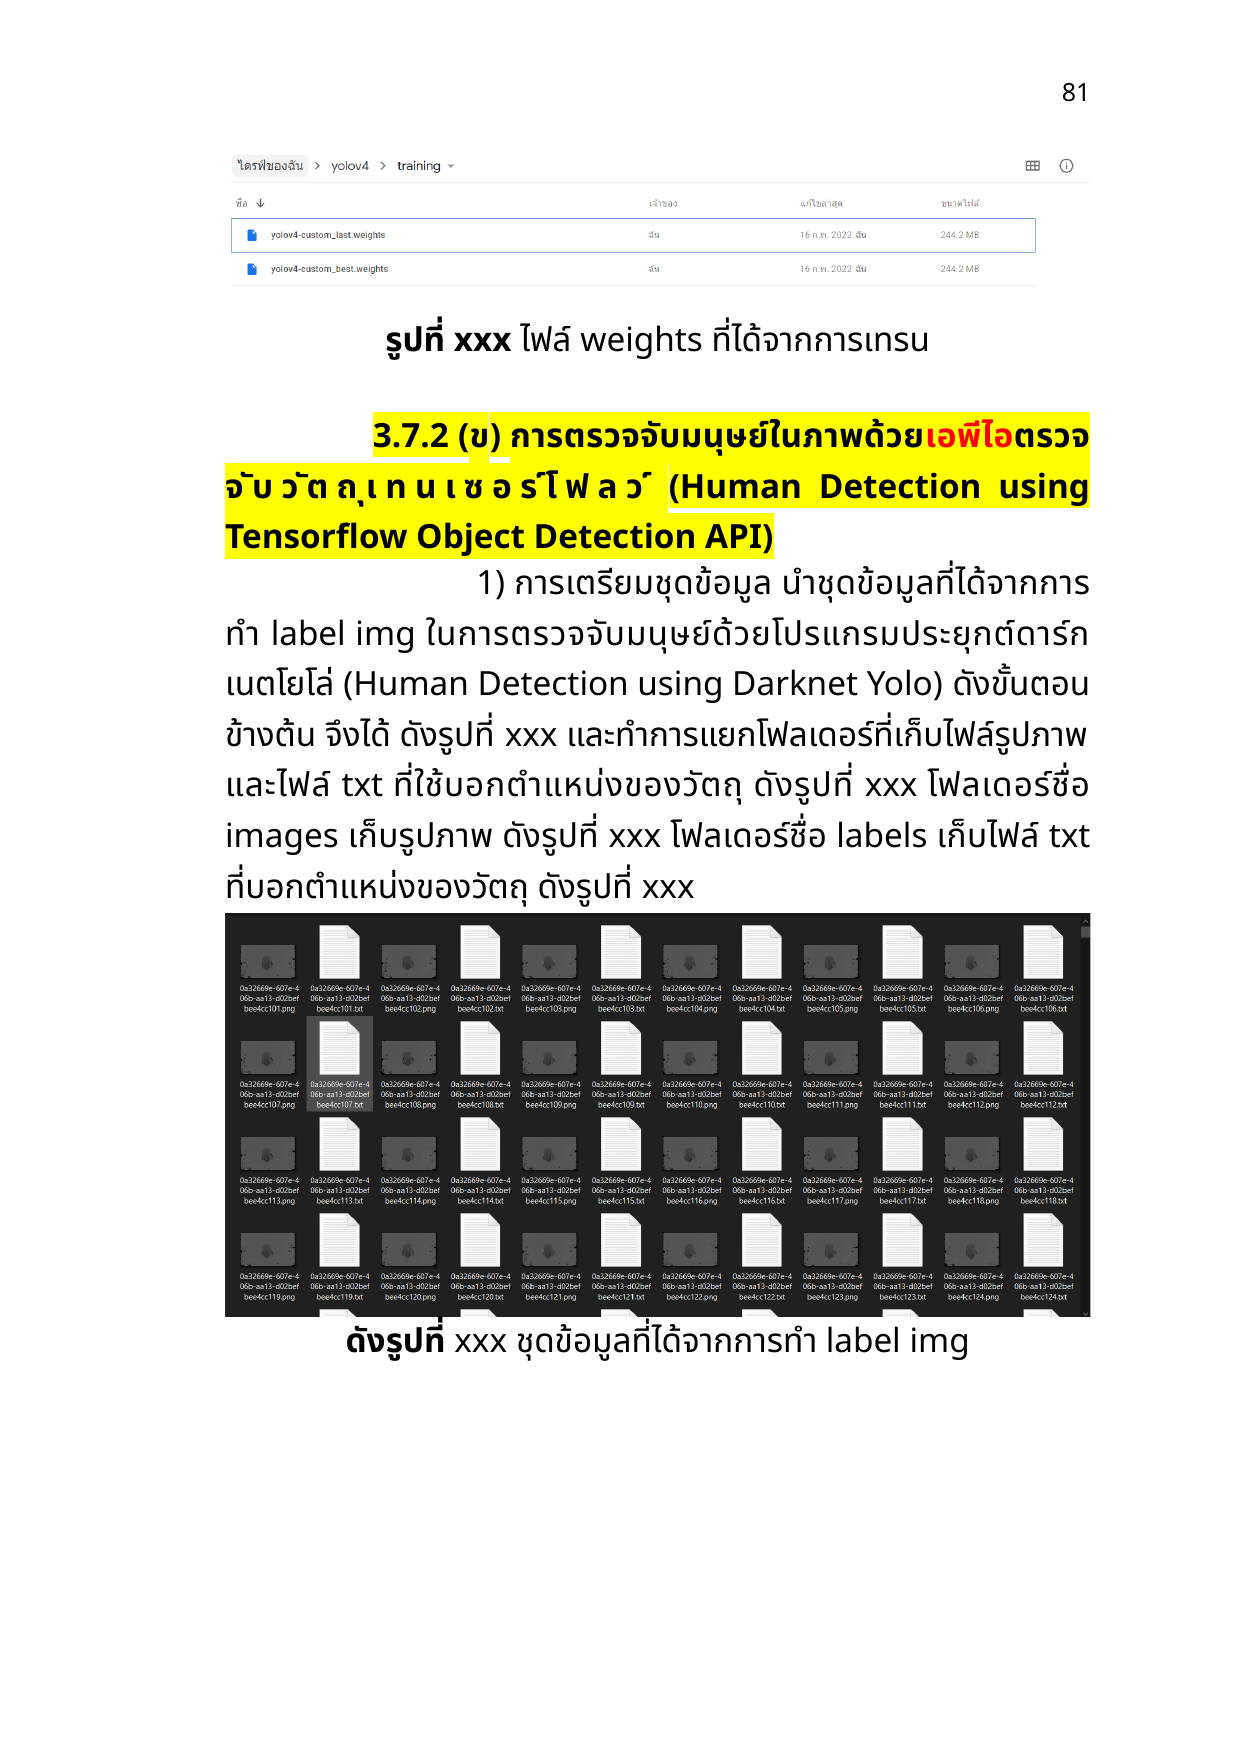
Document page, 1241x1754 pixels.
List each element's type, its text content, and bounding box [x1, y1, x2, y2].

picture [225, 913, 1091, 1317]
text 1) การเตรียมชุดข้อมูล นำชุดข้อมูลที่ได้จากการทำ label img ในการตรวจจับมนุษย์ด้วยโปรแกรมประยุกต์ดาร์กเนตโยโล่ (Human Detection using Darknet Yolo) ดังขั้นตอนข้างต้น จึงได้ ดังรูปที่ xxx และทำการแยกโฟลเดอร์ที่เก็บไฟล์รูปภาพ และไฟล์ txt ที่ใช้บอกตำแหน่งของวัตถุ ดังรูปที่ xxx โฟลเดอร์ชื่อ images เก็บรูปภาพ ดังรูปที่ xxx โฟลเดอร์ชื่อ labels เก็บไฟล์ txt ที่บอกตำแหน่งของวัตถุ ดังรูปที่ xxx [225, 559, 1090, 913]
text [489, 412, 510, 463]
text รูปที่ xxx ไฟล์ weights ที่ได้จากการเทรน [225, 316, 1090, 367]
text 3.7.2 (ข) การตรวจจับมนุษย์ในภาพด้วยเอพีไอตรวจจับวัตถุเทนเซอร์โฟลว์ (Human Detection using Tensorflow Object Detection API) [225, 412, 469, 463]
text 3.7.2 (ข) การตรวจจับมนุษย์ในภาพด้วยเอพีไอตรวจจับวัตถุเทนเซอร์โฟลว์ (Human Detection using Tensorflow Object Detection API) [668, 463, 1090, 559]
text ดังรูปที่ xxx ชุดข้อมูลที่ได้จากการทำ label img [225, 1317, 1090, 1367]
picture [225, 150, 1091, 316]
